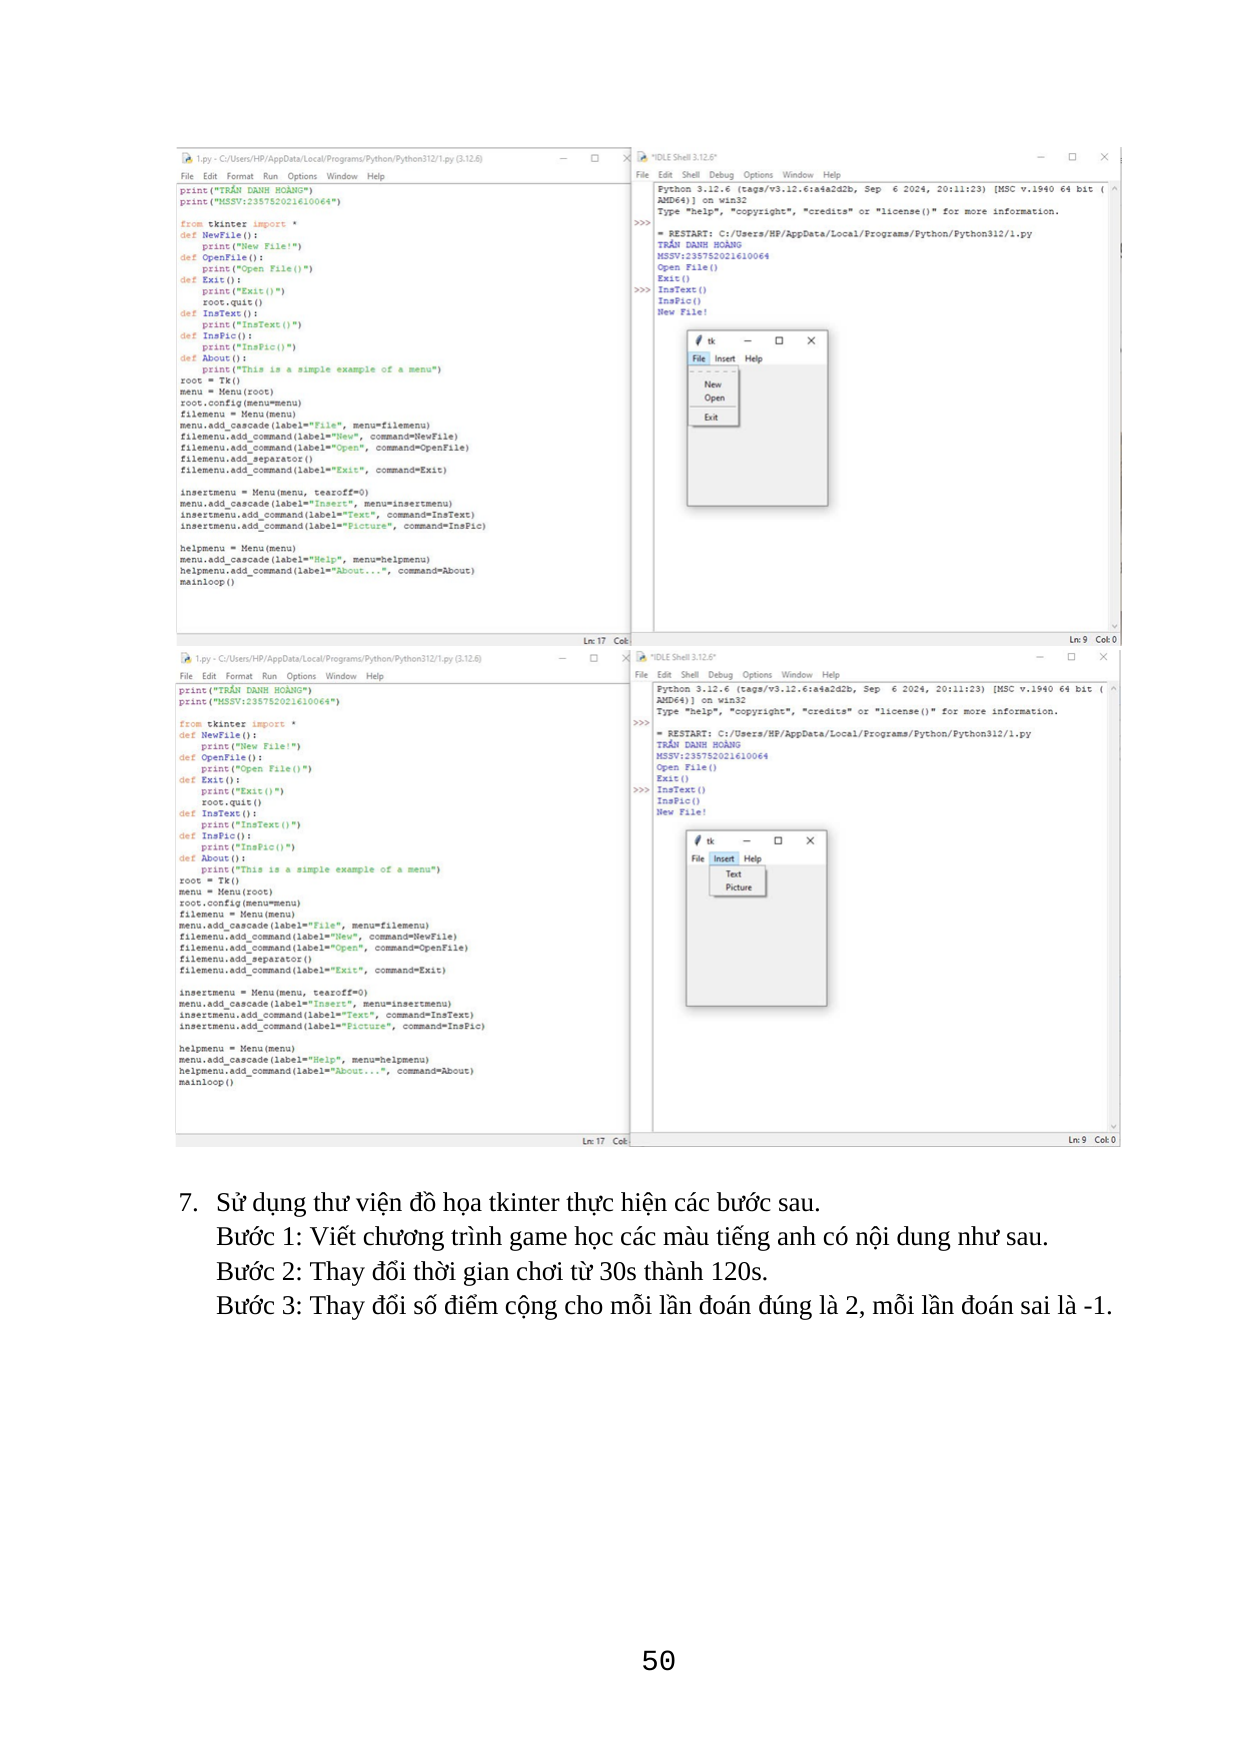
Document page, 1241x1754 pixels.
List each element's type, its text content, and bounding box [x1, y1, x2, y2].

list Bước 1: Viết chương trình game học các màu tiếng anh có nội dung như sau. [216, 1220, 1124, 1251]
picture [176, 147, 1122, 646]
list Sử dụng thư viện đồ họa tkinter thực hiện các bước sau. [178, 1186, 1124, 1217]
list Bước 2: Thay đổi thời gian chơi từ 30s thành 120s. [216, 1254, 1124, 1286]
list Bước 3: Thay đổi số điểm cộng cho mỗi lần đoán đúng là 2, mỗi lần đoán sai là -1. [216, 1289, 1124, 1320]
picture [175, 650, 1121, 1147]
